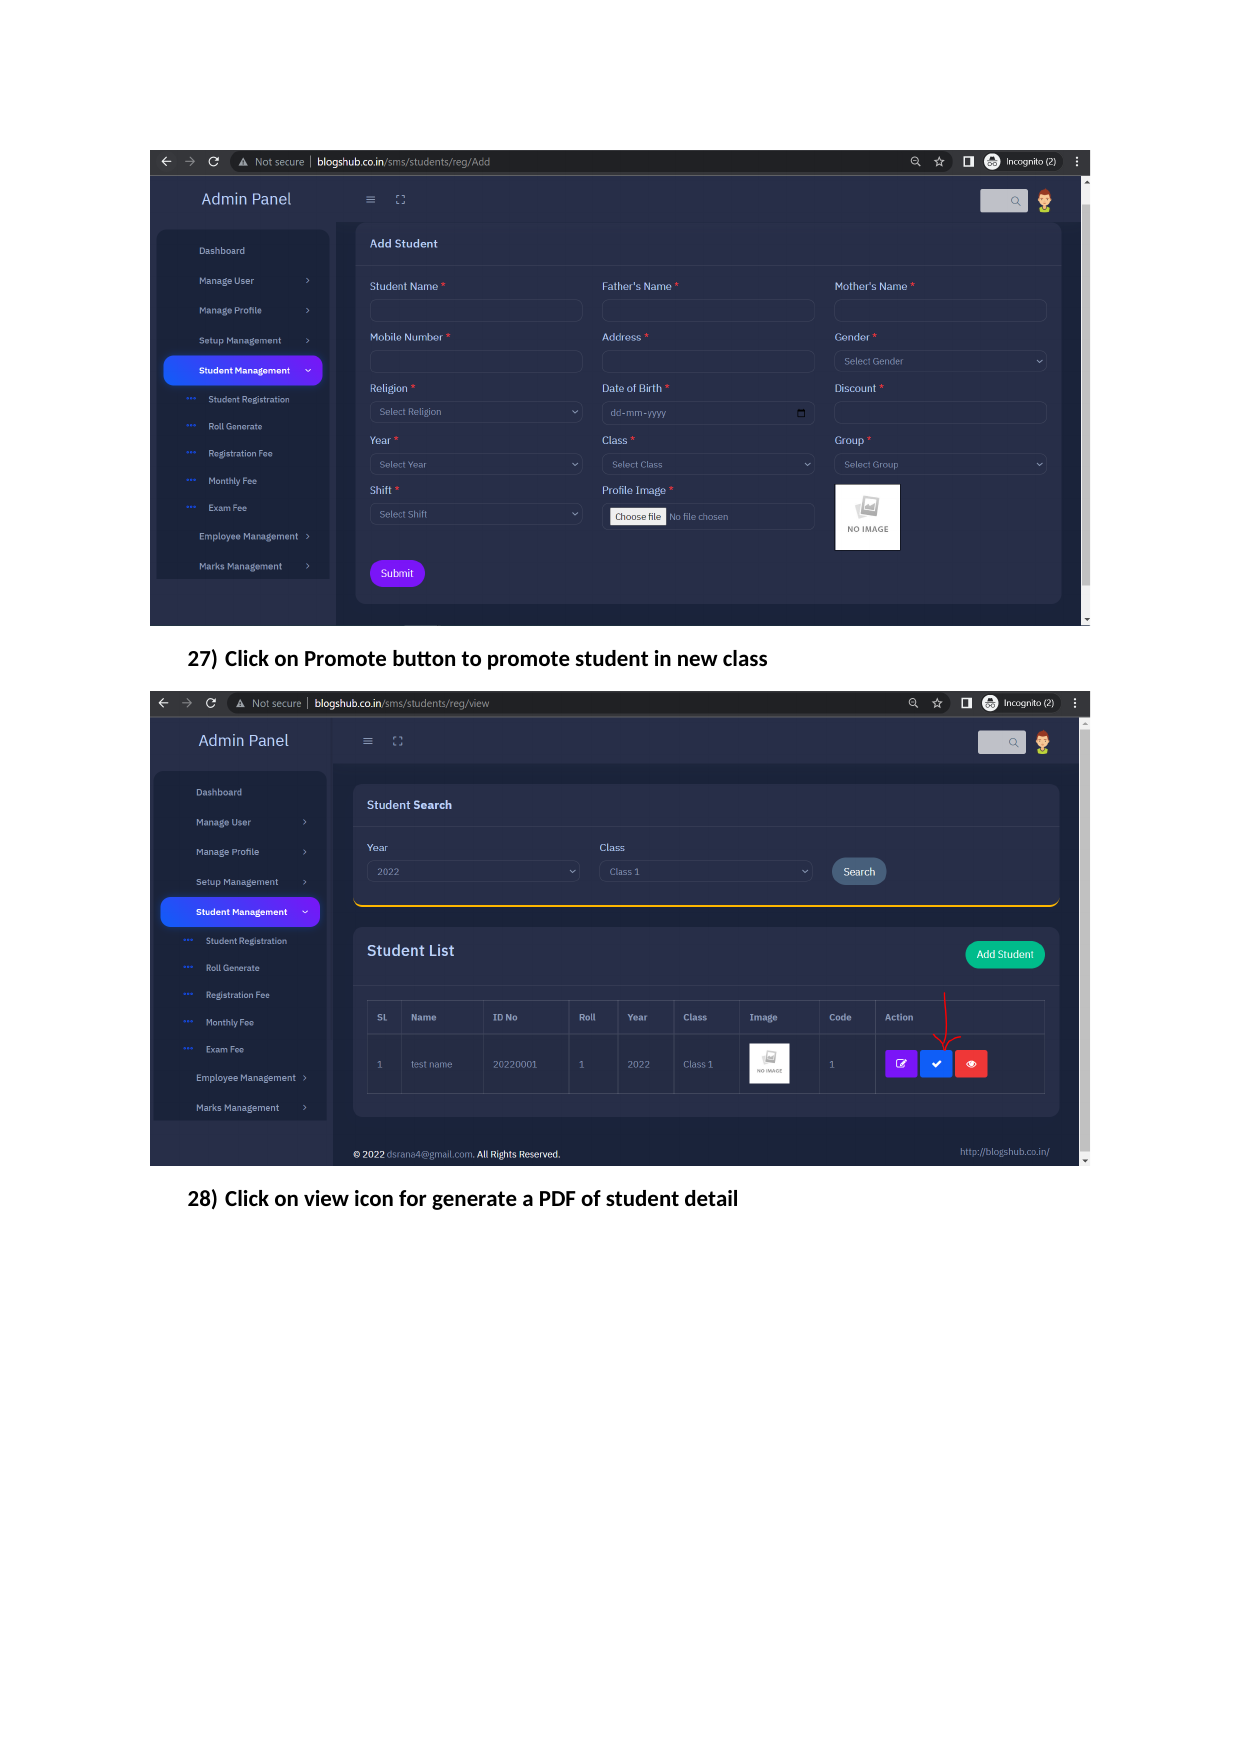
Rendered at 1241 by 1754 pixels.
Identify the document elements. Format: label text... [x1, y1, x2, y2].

list Click on view icon for generate a PDF of student detail [187, 1184, 1090, 1212]
picture [150, 691, 1091, 1166]
list Click on Promote button to promote student in new class [187, 644, 1090, 672]
picture [150, 150, 1091, 626]
